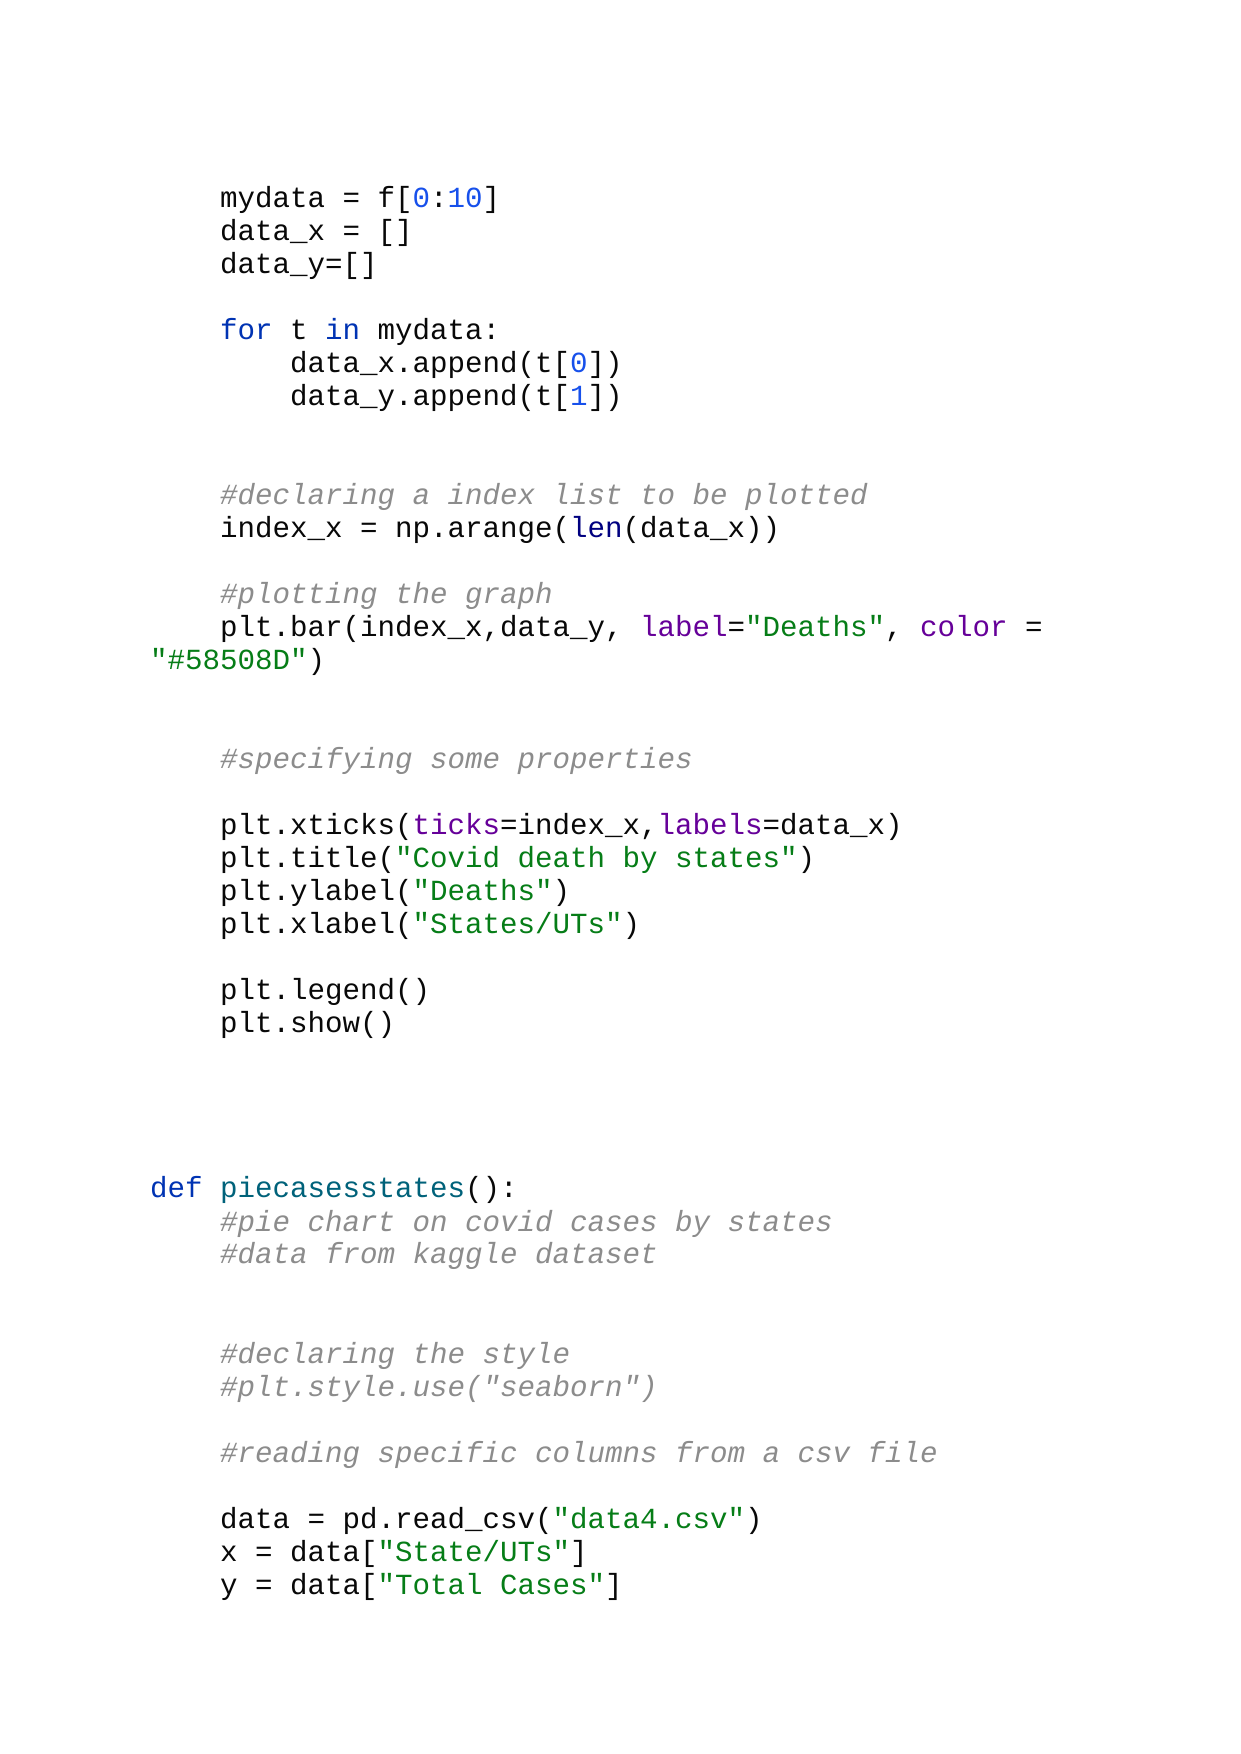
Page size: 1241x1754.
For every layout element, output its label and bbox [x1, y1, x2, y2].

text [150, 150, 1090, 1603]
